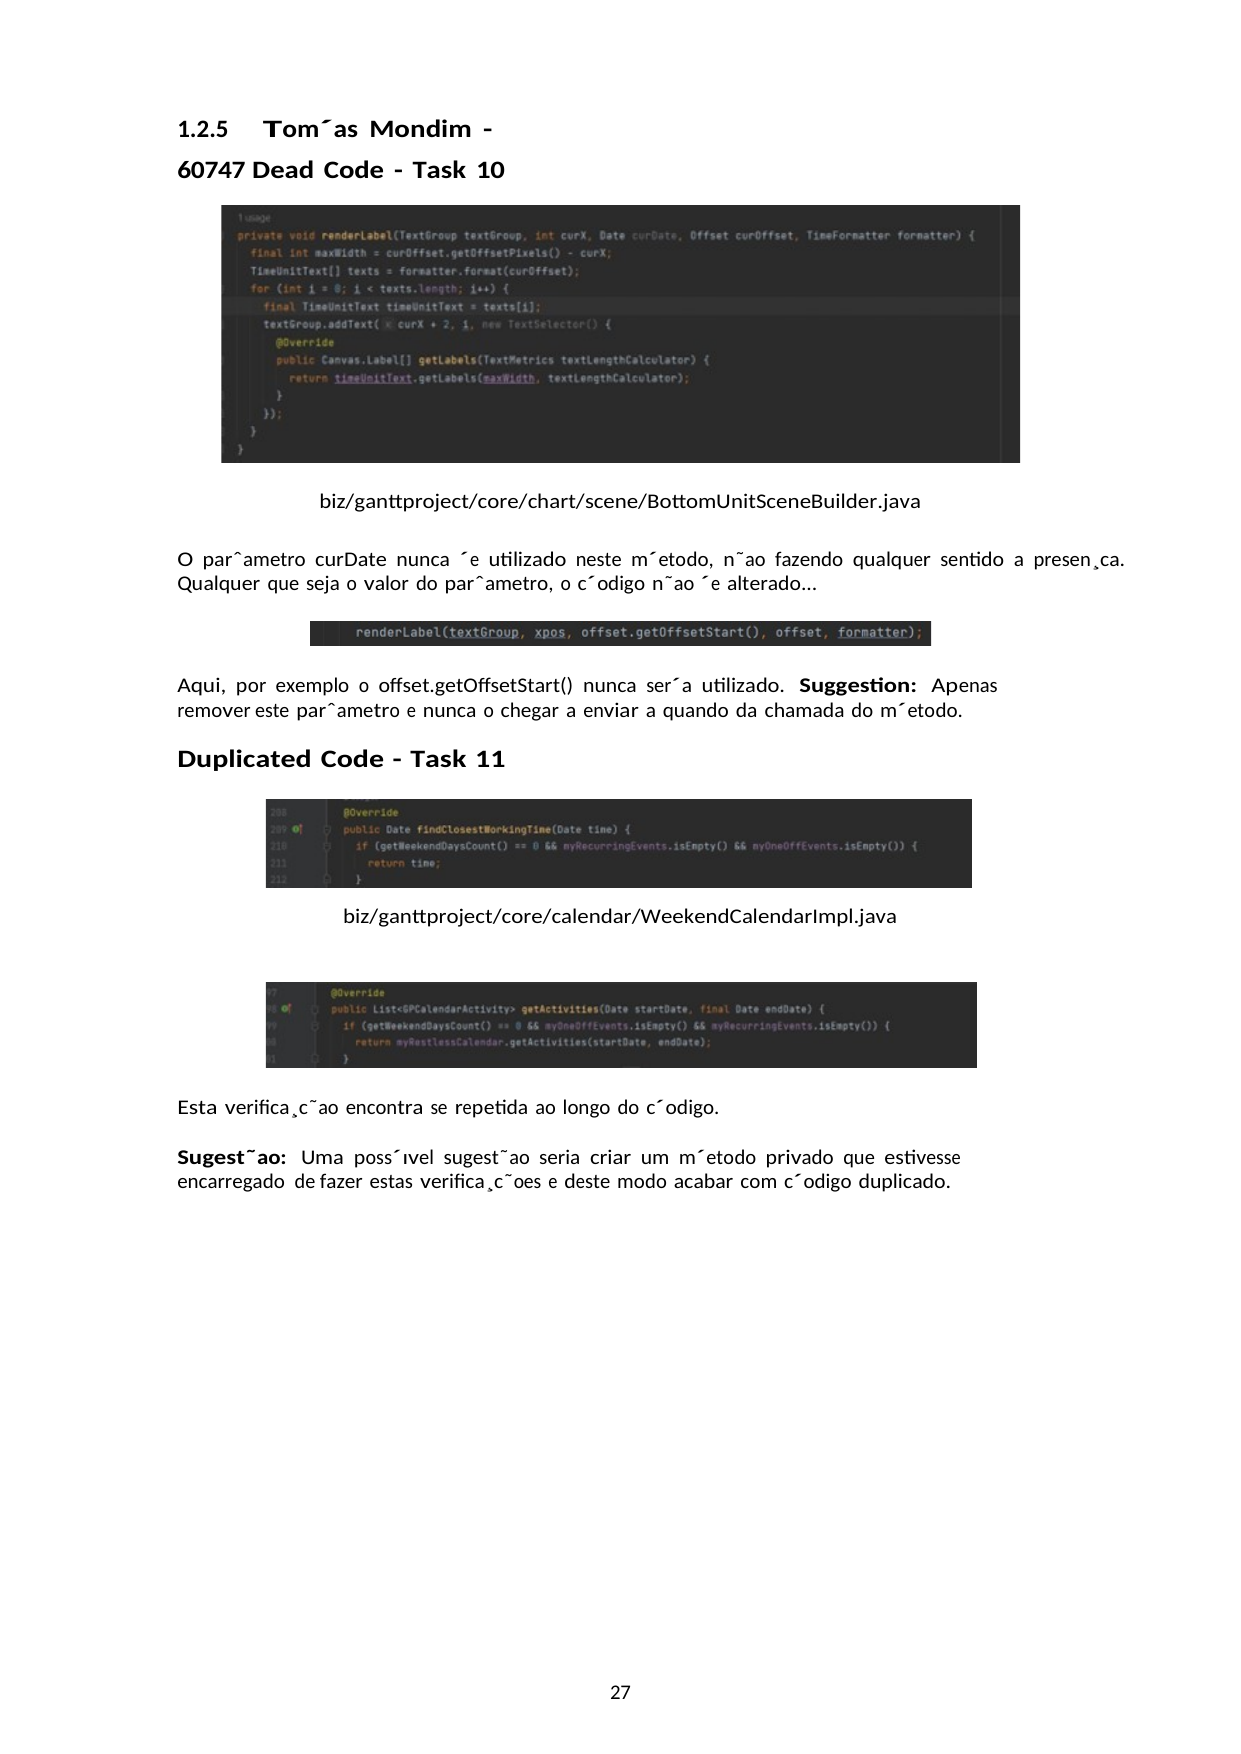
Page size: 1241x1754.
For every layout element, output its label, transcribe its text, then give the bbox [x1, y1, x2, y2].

picture [310, 621, 932, 646]
text Esta verifica¸c˜ao encontra se repetida ao longo do c´odigo. [177, 1094, 1126, 1119]
picture [265, 982, 977, 1068]
picture [265, 799, 972, 888]
subtitle Duplicated Code - Task 11 [177, 743, 1126, 774]
subtitle Tom´as Mondim - 60747 Dead Code - Task 10 [177, 113, 552, 185]
text Aqui, por exemplo o offset.getOffsetStart() nunca ser´a utilizado. Suggestion: Apenas remover este parˆametro e nunca o chegar a enviar a quando da chamada do m´etodo. [177, 673, 1063, 723]
text Sugest˜ao: Uma poss´ıvel sugest˜ao seria criar um m´etodo privado que estivesse encarregado de fazer estas verifica¸c˜oes e deste modo acabar com c´odigo duplicado. [177, 1144, 1064, 1194]
text O parˆametro curDate nunca ´e utilizado neste m´etodo, n˜ao fazendo qualquer sentido a presen¸ca. Qualquer que seja o valor do parˆametro, o c´odigo n˜ao ´e alterado... [177, 546, 1126, 596]
picture [221, 205, 1021, 463]
